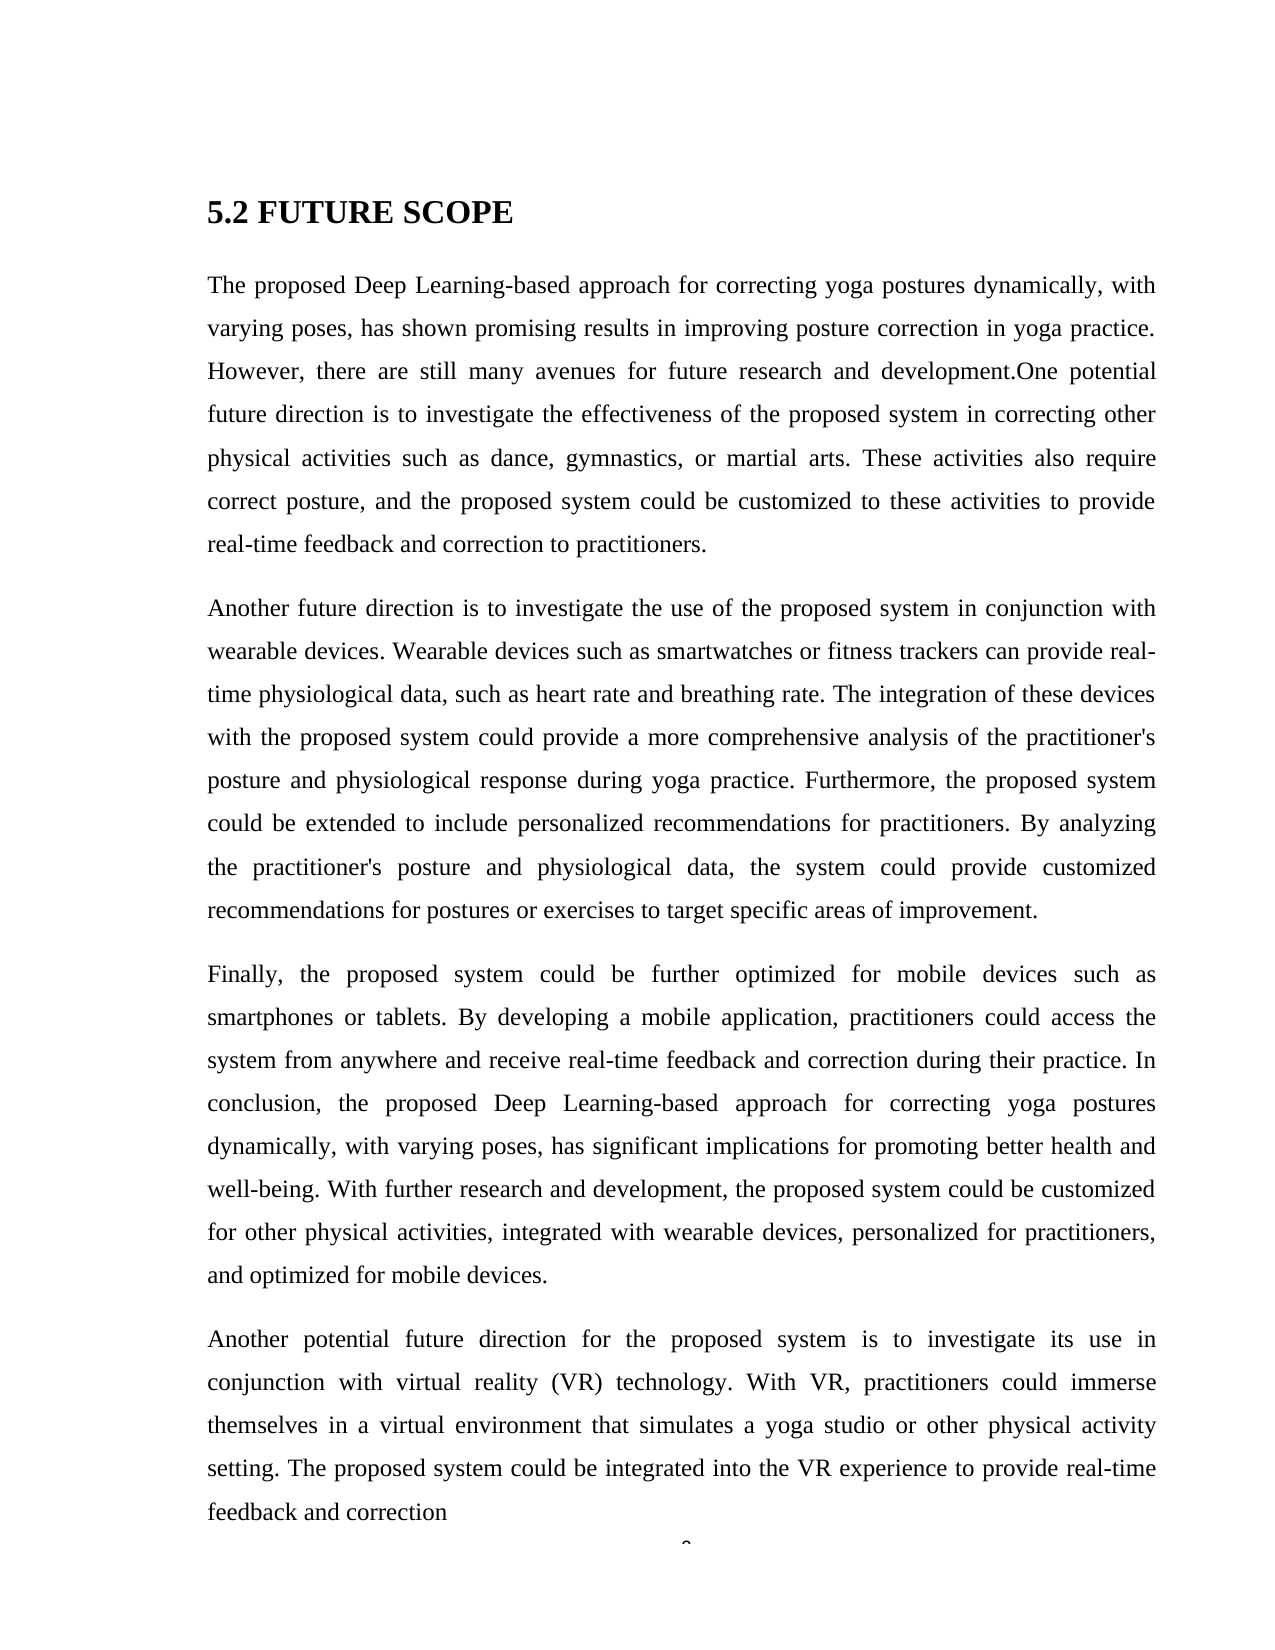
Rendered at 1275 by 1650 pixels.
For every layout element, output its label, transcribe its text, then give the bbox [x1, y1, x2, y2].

text Another potential future direction for the proposed system is to investigate its use in conjunction with virtual reality (VR) technology. With VR, practitioners could immerse themselves in a virtual environment that simulates a yoga studio or other physical activity setting. The proposed system could be integrated into the VR experience to provide real-time feedback and correction [207, 1324, 1157, 1525]
text The proposed Deep Learning-based approach for correcting yoga postures dynamically, with varying poses, has shown promising results in improving posture correction in yoga practice. However, there are still many avenues for future research and development.One potential future direction is to investigate the effectiveness of the proposed system in correcting other physical activities such as dance, gymnastics, or martial arts. These activities also require correct posture, and the proposed system could be customized to these activities to provide real-time feedback and correction to practitioners. [207, 270, 1156, 558]
text Finally, the proposed system could be further optimized for mobile devices such as smartphones or tablets. By developing a mobile application, practitioners could access the system from anywhere and receive real-time feedback and correction during their practice. In conclusion, the proposed Deep Learning-based approach for correcting yoga postures dynamically, with varying poses, has significant implications for promoting better health and well-being. With further research and development, the proposed system could be customized for other physical activities, integrated with wearable devices, personalized for practitioners, and optimized for mobile devices. [207, 959, 1156, 1289]
subtitle FUTURE SCOPE [207, 192, 1246, 230]
text Another future direction is to investigate the use of the proposed system in conjunction with wearable devices. Wearable devices such as smartwatches or fitness trackers can provide real- time physiological data, such as heart rate and breathing rate. The integration of these devices with the proposed system could provide a more comprehensive analysis of the practitioner's posture and physiological response during yoga practice. Furthermore, the proposed system could be extended to include personalized recommendations for practitioners. By analyzing the practitioner's posture and physiological data, the system could provide customized recommendations for postures or exercises to target specific areas of improvement. [207, 593, 1157, 923]
